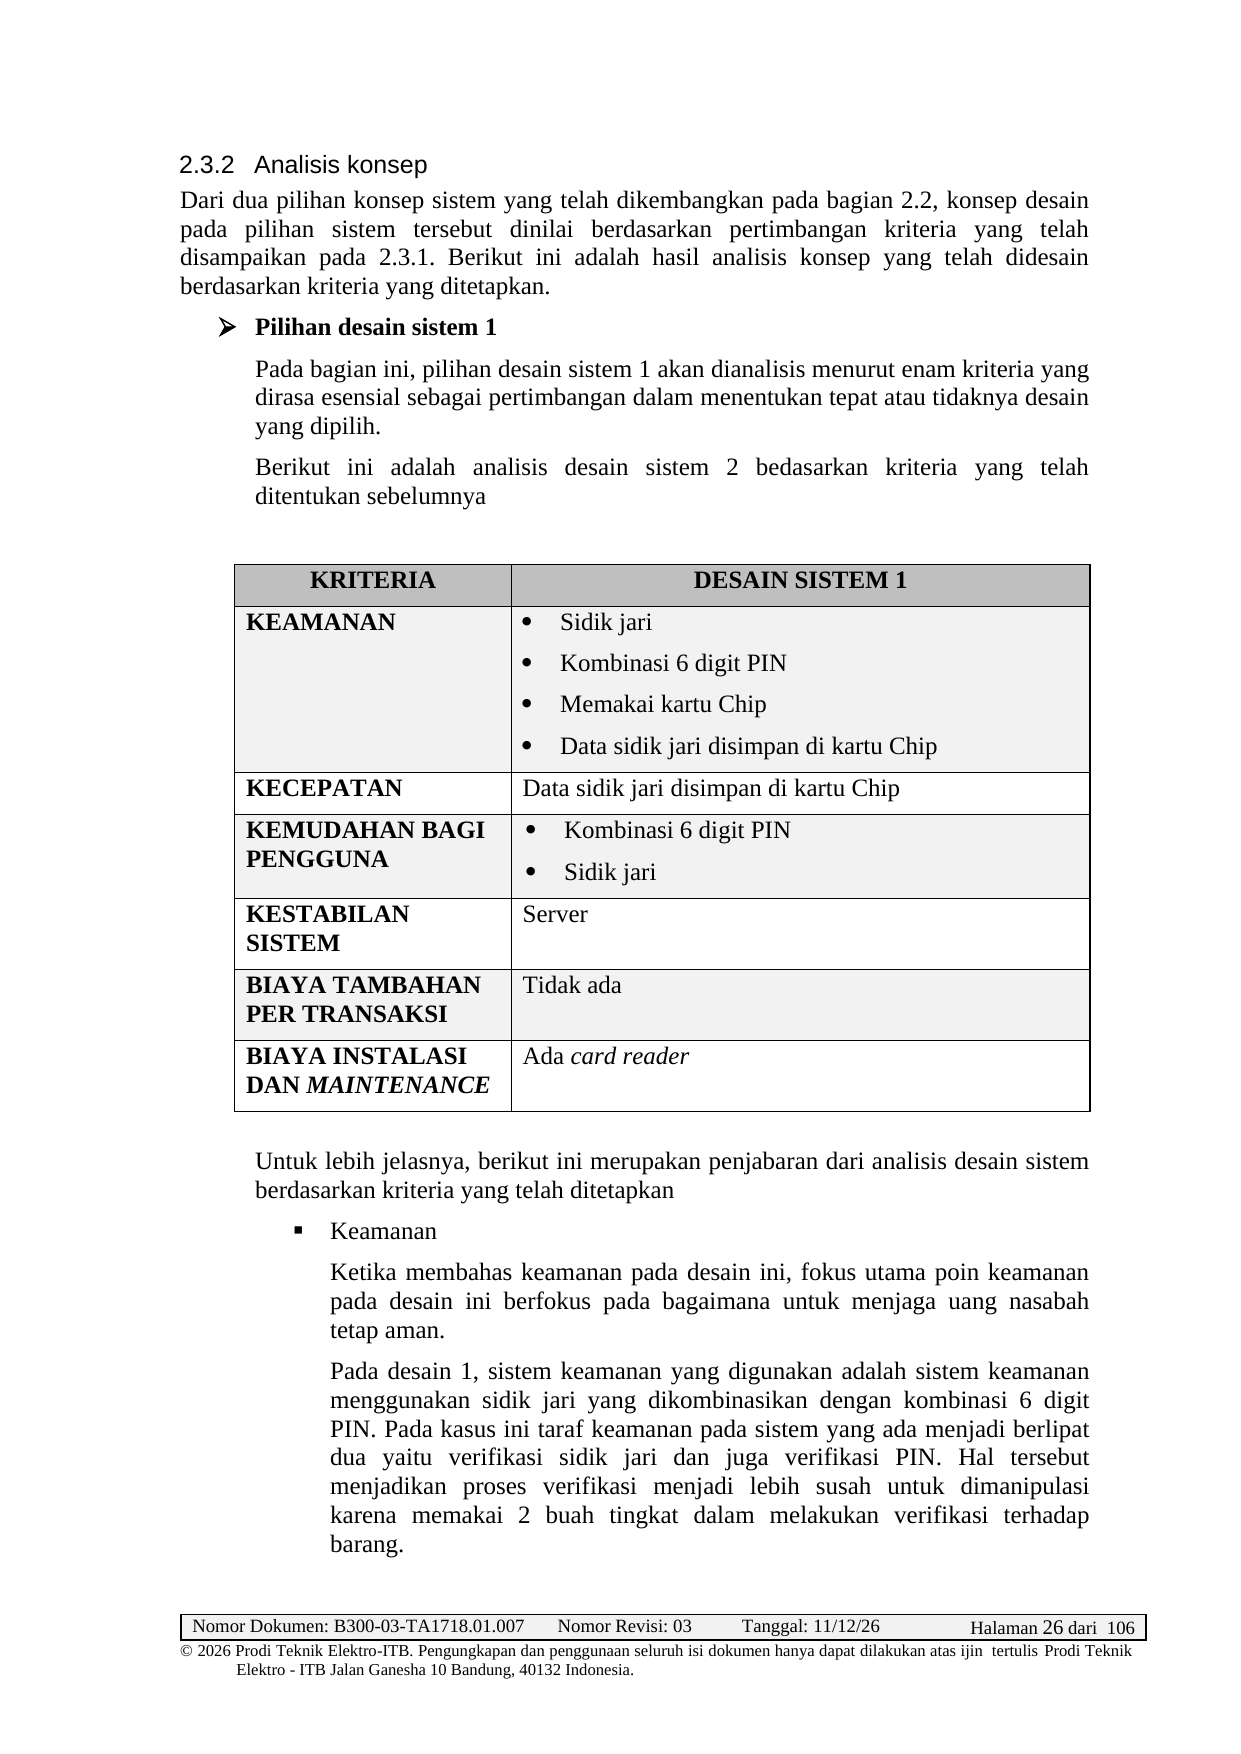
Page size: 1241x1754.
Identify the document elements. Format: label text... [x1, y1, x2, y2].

table_cell Data sidik jari disimpan di kartu Chip [512, 773, 1089, 814]
text Dari dua pilihan konsep sistem yang telah dikembangkan pada bagian 2.2, konsep desain pada pilihan sistem tersebut dinilai berdasarkan pertimbangan kriteria yang telah disampaikan pada 2.3.1. Berikut ini adalah hasil analisis konsep yang telah didesain berdasarkan kriteria yang ditetapkan. [180, 185, 1090, 300]
text Pada desain 1, sistem keamanan yang digunakan adalah sistem keamanan menggunakan sidik jari yang dikombinasikan dengan kombinasi 6 digit PIN. Pada kasus ini taraf keamanan pada sistem yang ada menjadi berlipat dua yaitu verifikasi sidik jari dan juga verifikasi PIN. Hal tersebut menjadikan proses verifikasi menjadi lebih susah untuk dimanipulasi karena memakai 2 buah tingkat dalam melakukan verifikasi terhadap barang. [330, 1356, 1090, 1557]
table_cell Tidak ada [512, 970, 1089, 1040]
table_cell Ada card reader [512, 1041, 1089, 1111]
text Berikut ini adalah analisis desain sistem 2 bedasarkan kriteria yang telah ditentukan sebelumnya [255, 452, 1090, 510]
table_cell Keamanan [235, 607, 511, 772]
text Ketika membahas keamanan pada desain ini, fokus utama poin keamanan pada desain ini berfokus pada bagaimana untuk menjaga uang nasabah tetap aman. [330, 1257, 1090, 1344]
table_cell Kestabilan sistem [235, 899, 511, 969]
table_cell Kecepatan [235, 773, 511, 814]
list Pilihan desain sistem 1 [217, 312, 1090, 341]
list Keamanan [292, 1216, 1090, 1245]
table_header Desain sistem 1 [512, 565, 1089, 606]
text Pada bagian ini, pilihan desain sistem 1 akan dianalisis menurut enam kriteria yang dirasa esensial sebagai pertimbangan dalam menentukan tepat atau tidaknya desain yang dipilih. [255, 354, 1090, 440]
table_cell Biaya instalasi dan maintenance [235, 1041, 511, 1111]
subtitle Analisis konsep [179, 150, 1090, 179]
text Untuk lebih jelasnya, berikut ini merupakan penjabaran dari analisis desain sistem berdasarkan kriteria yang telah ditetapkan [255, 1146, 1090, 1204]
table_cell Sidik jari Kombinasi 6 digit PIN Memakai kartu Chip Data sidik jari disimpan di kartu Chip [512, 607, 1089, 772]
table_cell Kombinasi 6 digit PIN Sidik jari [512, 815, 1089, 898]
table_cell Server [512, 899, 1089, 969]
table_header Kriteria [235, 565, 511, 606]
table_cell Kemudahan bagi pengguna [235, 815, 511, 898]
table_cell Biaya tambahan per transaksi [235, 970, 511, 1040]
